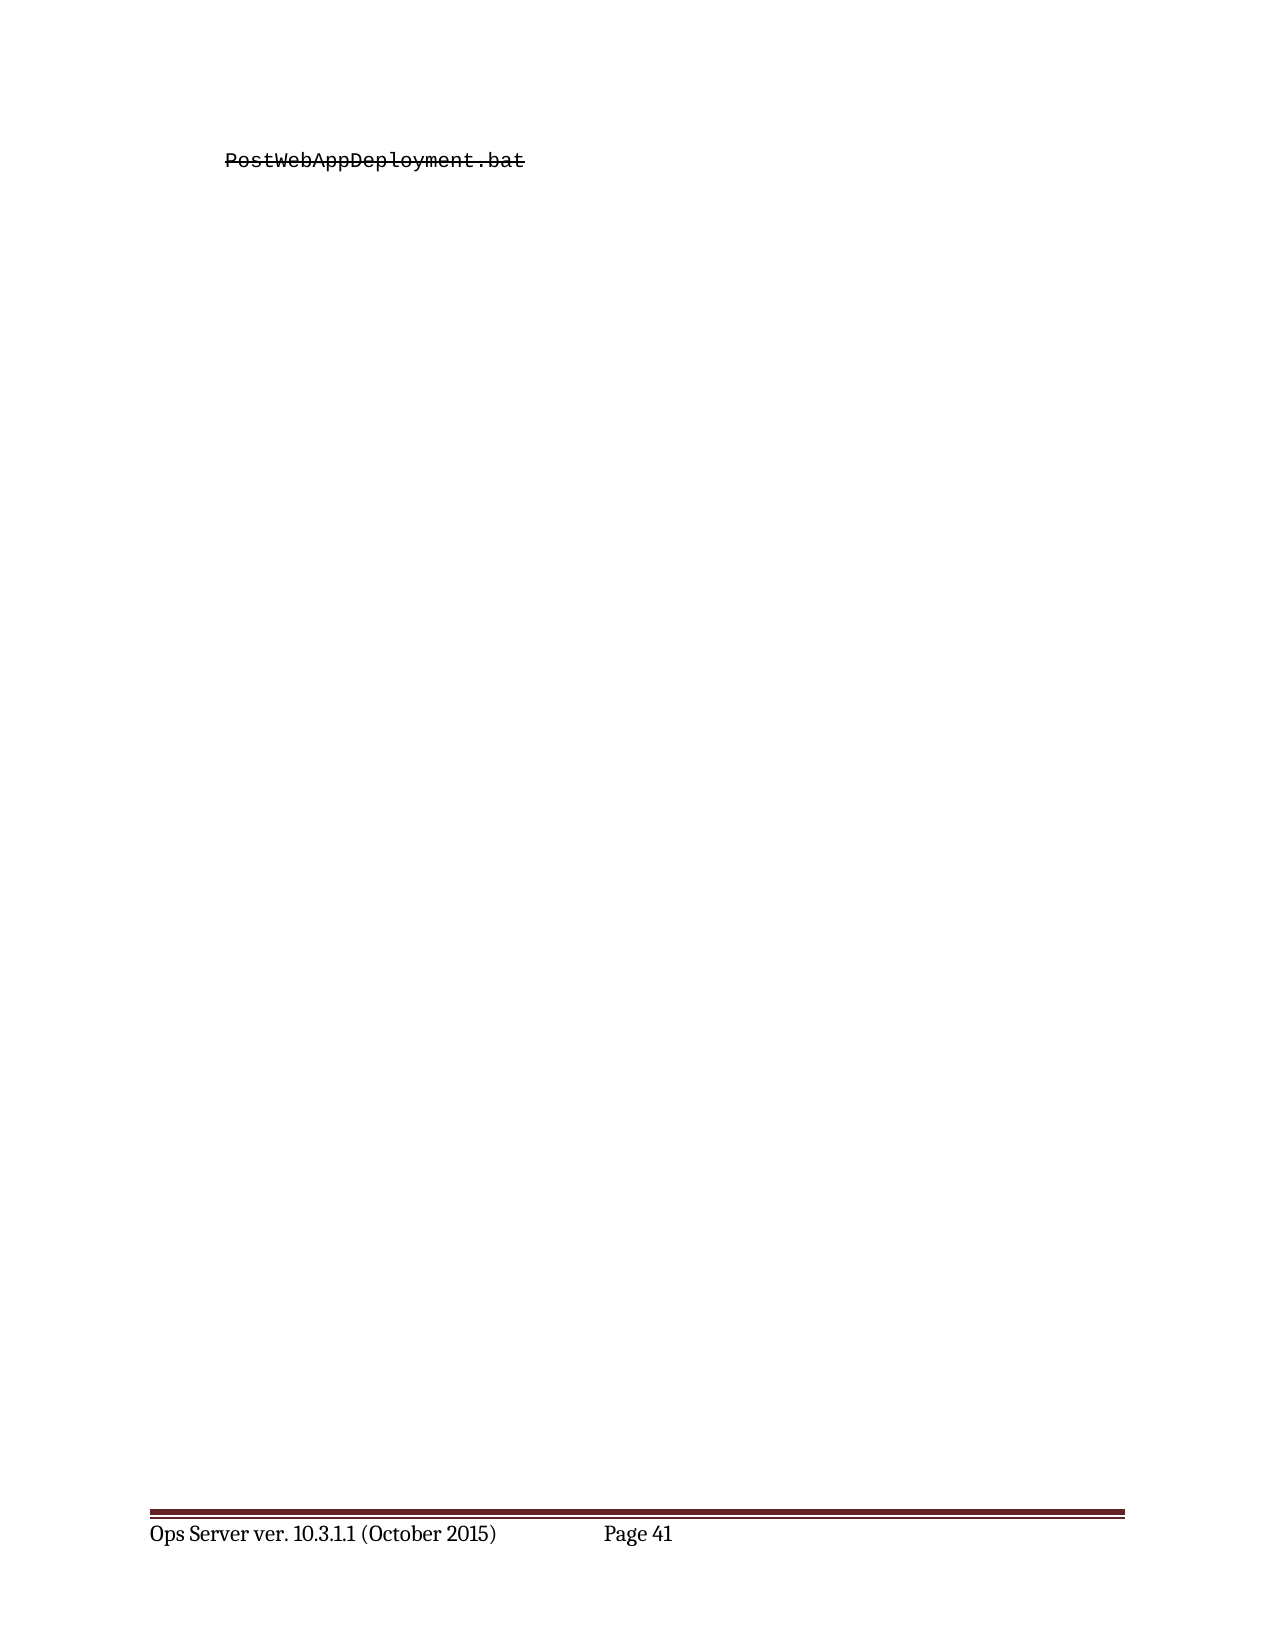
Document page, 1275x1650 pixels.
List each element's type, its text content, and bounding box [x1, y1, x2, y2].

list PostWebAppDeployment.bat [225, 150, 1125, 174]
